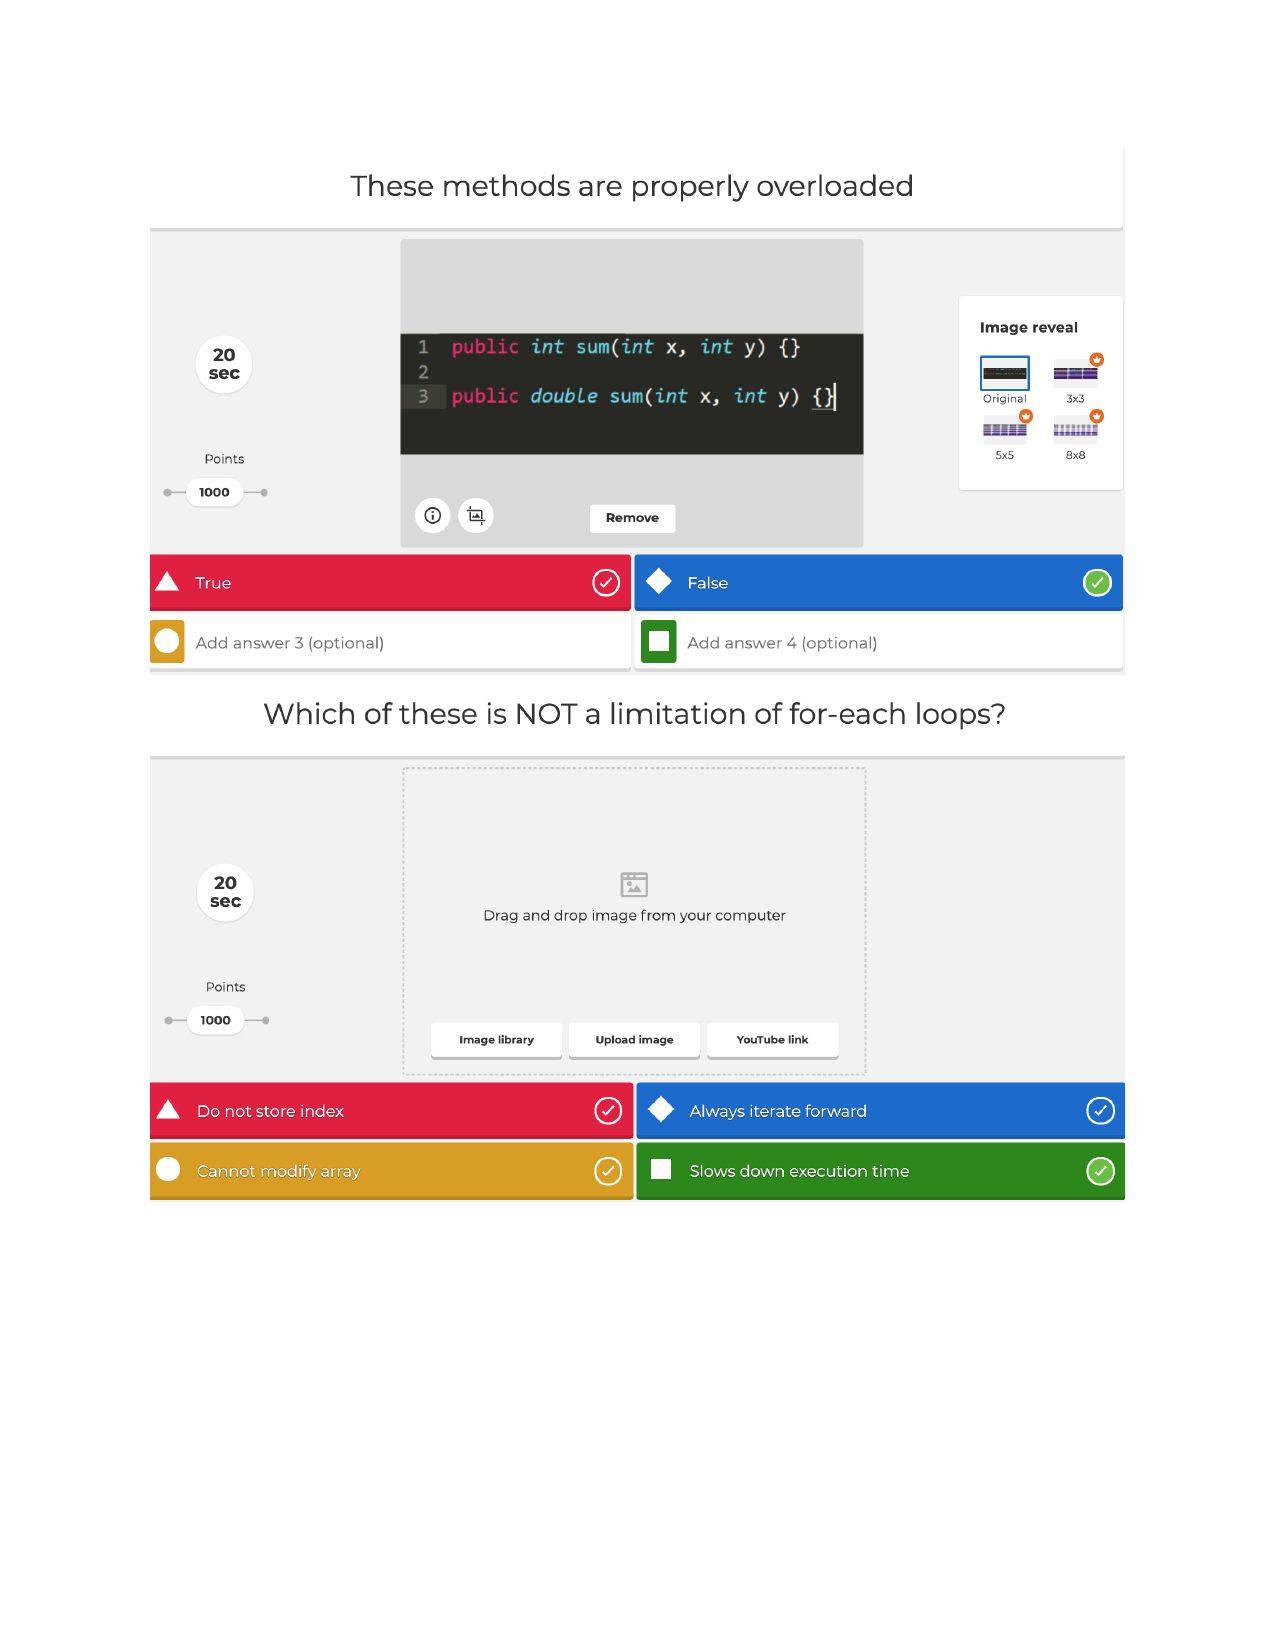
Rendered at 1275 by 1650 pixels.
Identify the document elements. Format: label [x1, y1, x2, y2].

picture [150, 678, 1125, 1202]
picture [150, 150, 1125, 675]
